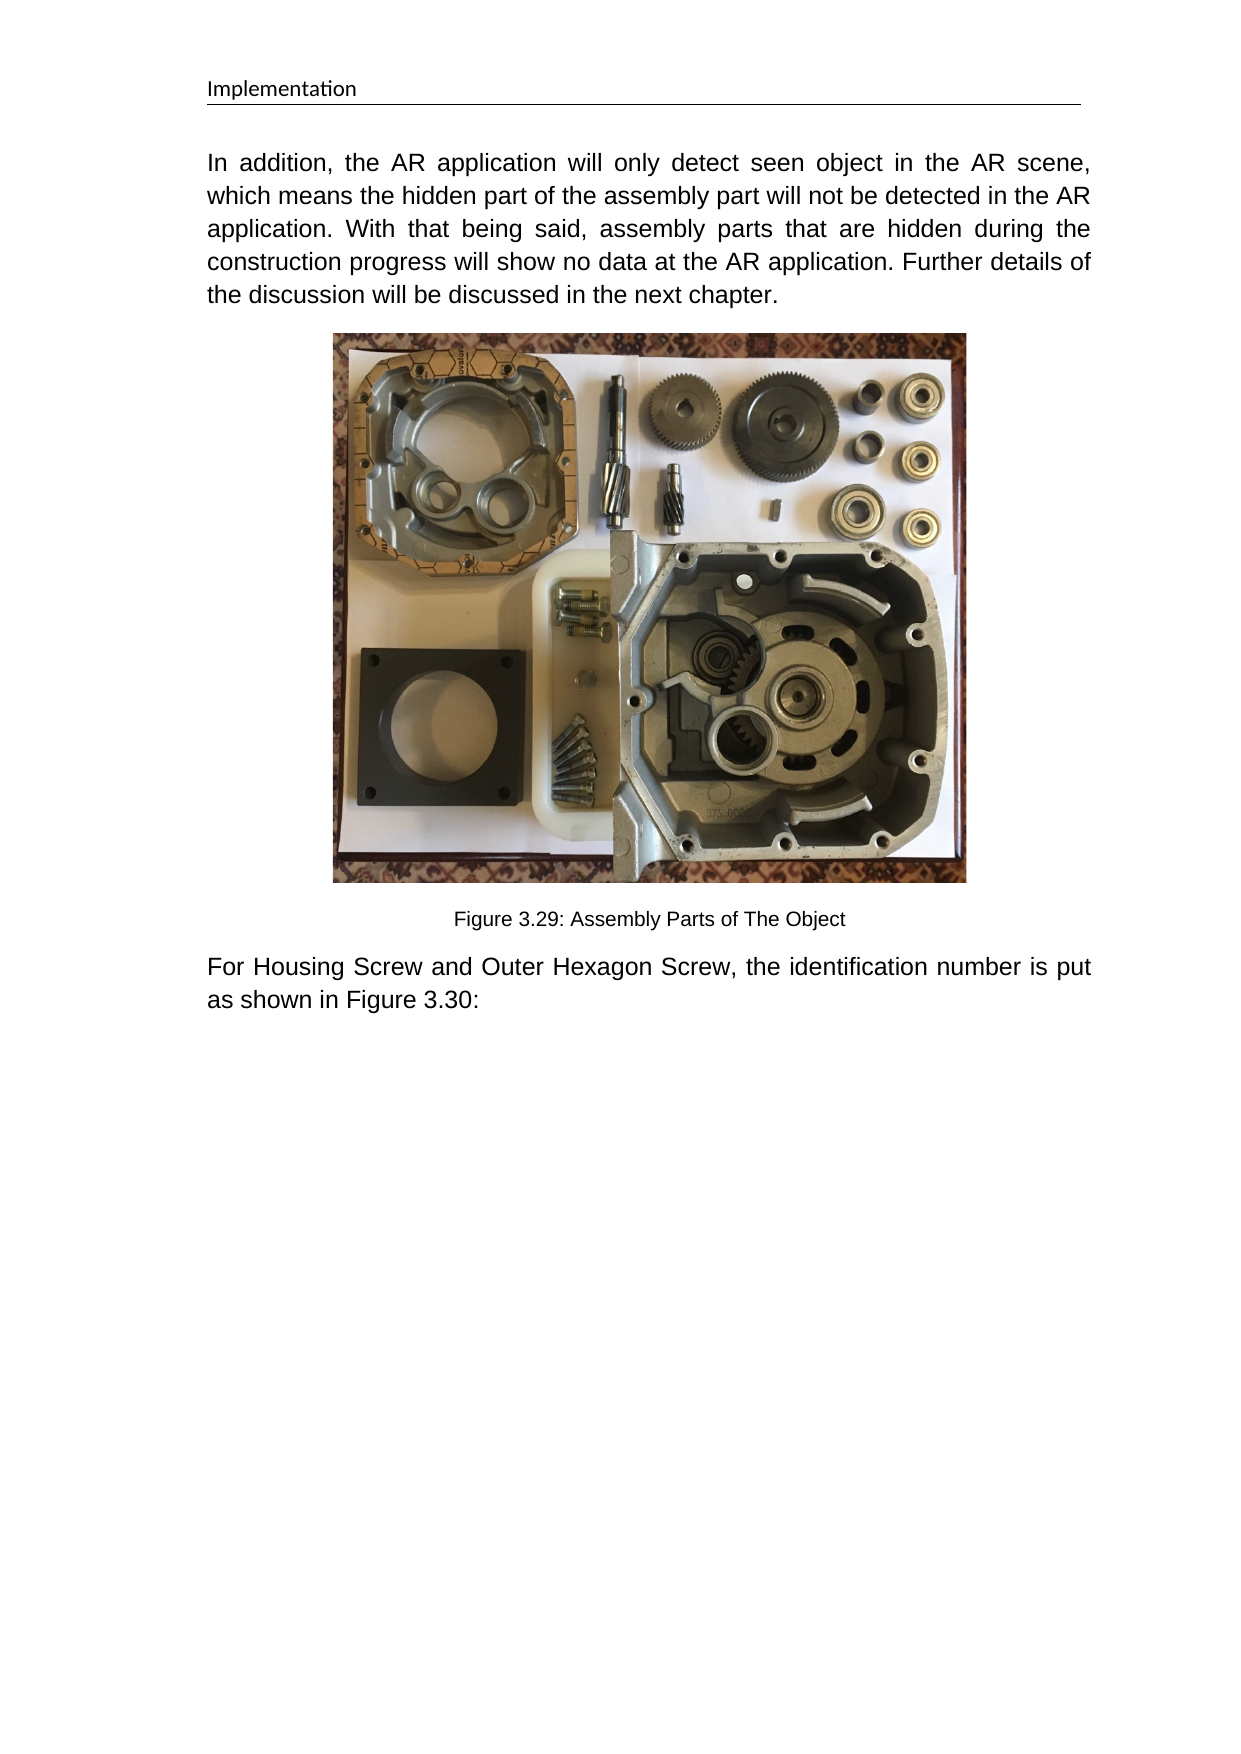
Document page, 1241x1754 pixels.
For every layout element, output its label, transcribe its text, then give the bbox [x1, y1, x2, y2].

picture [332, 333, 967, 883]
text In addition, the AR application will only detect seen object in the AR scene, which means the hidden part of the assembly part will not be detected in the AR application. With that being said, assembly parts that are hidden during the construction progress will show no data at the AR application. Further details of the discussion will be discussed in the next chapter. [207, 148, 1092, 308]
